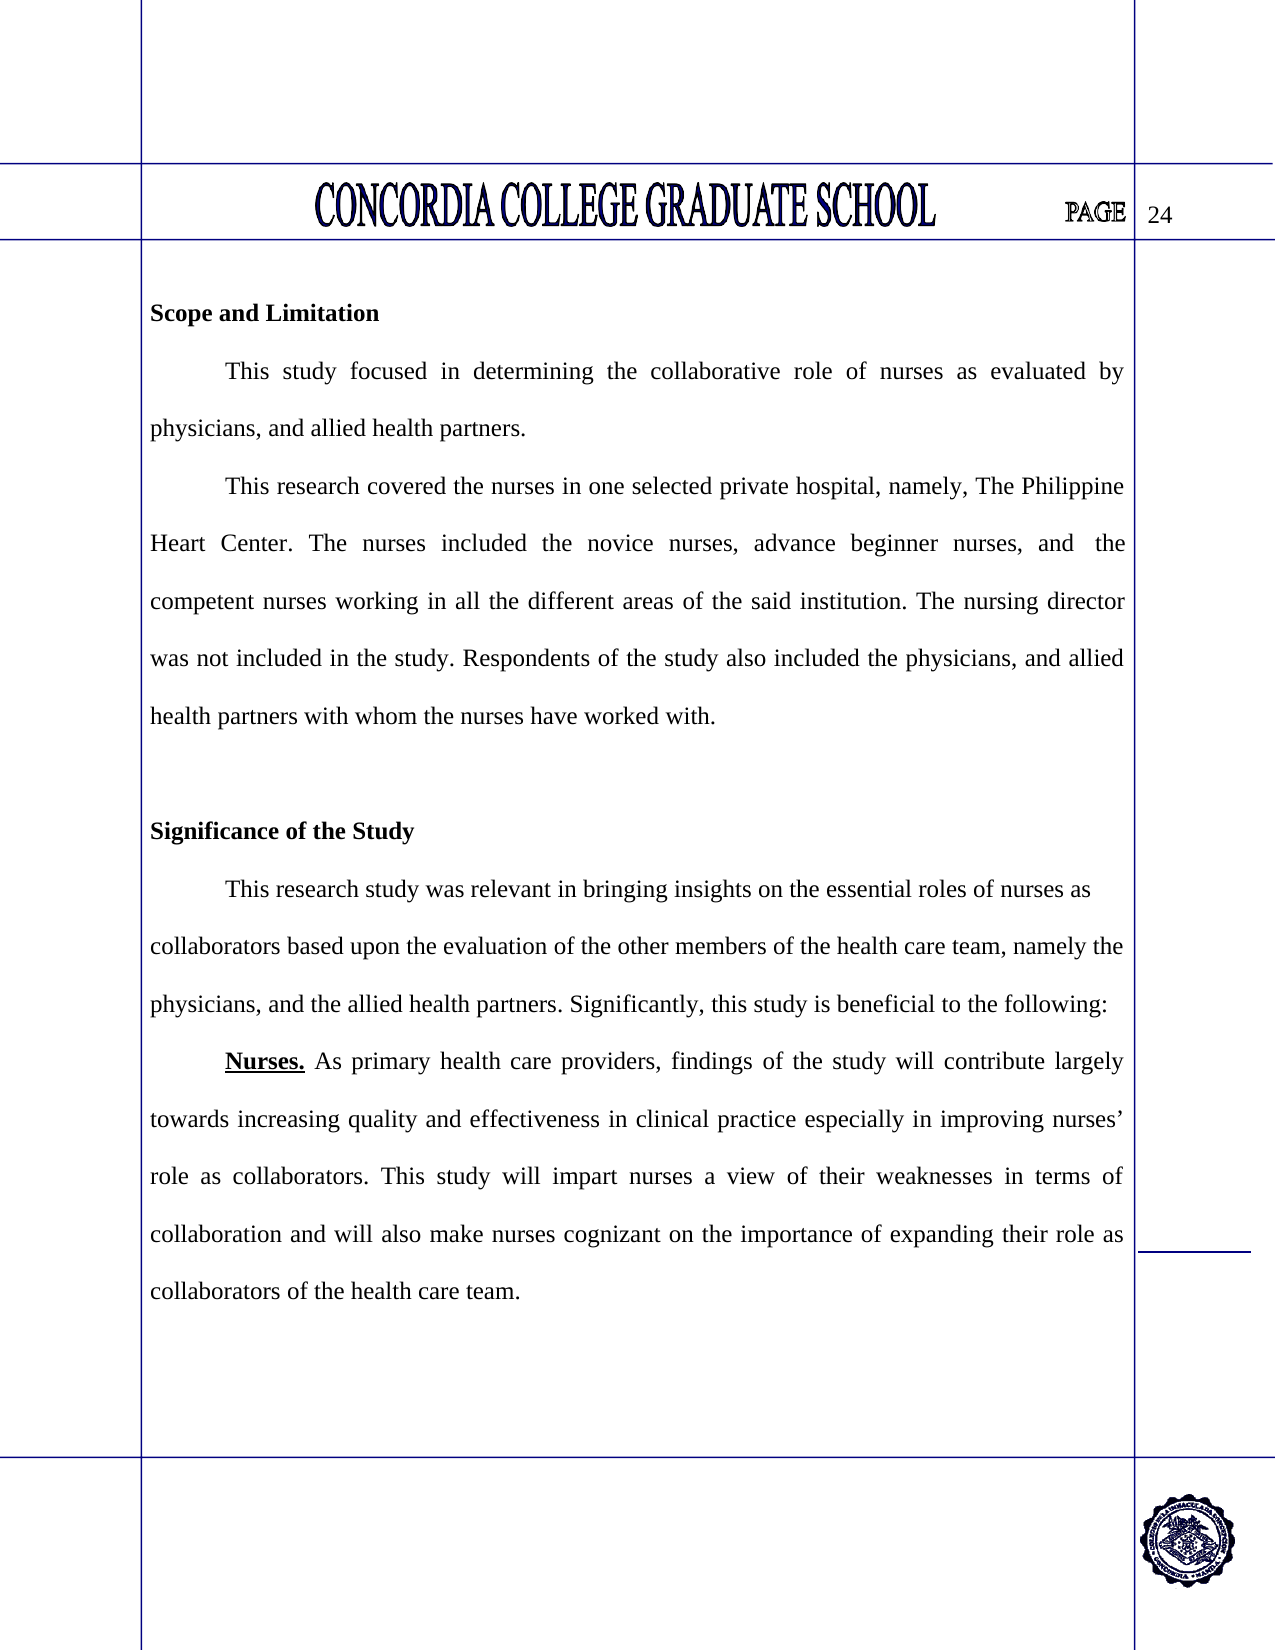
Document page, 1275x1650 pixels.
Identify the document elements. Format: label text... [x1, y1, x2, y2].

text This research covered the nurses in one selected private hospital, namely, The Philippine Heart Center. The nurses included the novice nurses, advance beginner nurses, and the competent nurses working in all the different areas of the said institution. The nursing director was not included in the study. Respondents of the study also included the physicians, and allied health partners with whom the nurses have worked with. [150, 471, 1126, 730]
text This research study was relevant in bringing insights on the essential roles of nurses as collaborators based upon the evaluation of the other members of the health care team, namely the physicians, and the allied health partners. Significantly, this study is beneficial to the following: [150, 874, 1124, 1017]
text towards increasing quality and effectiveness in clinical practice especially in improving nurses’ role as collaborators. This study will impart nurses a view of their weaknesses in terms of collaboration and will also make nurses cognizant on the importance of expanding their role as collaborators of the health care team. [150, 1104, 1125, 1305]
subtitle Significance of the Study [150, 816, 1183, 845]
picture [1065, 201, 1126, 222]
picture [315, 182, 936, 227]
subtitle Scope and Limitation [150, 298, 1183, 327]
text Nurses. As primary health care providers, findings of the study will contribute largely [225, 1046, 1183, 1075]
picture [1140, 1494, 1235, 1589]
text This study focused in determining the collaborative role of nurses as evaluated by physicians, and allied health partners. [150, 356, 1125, 442]
